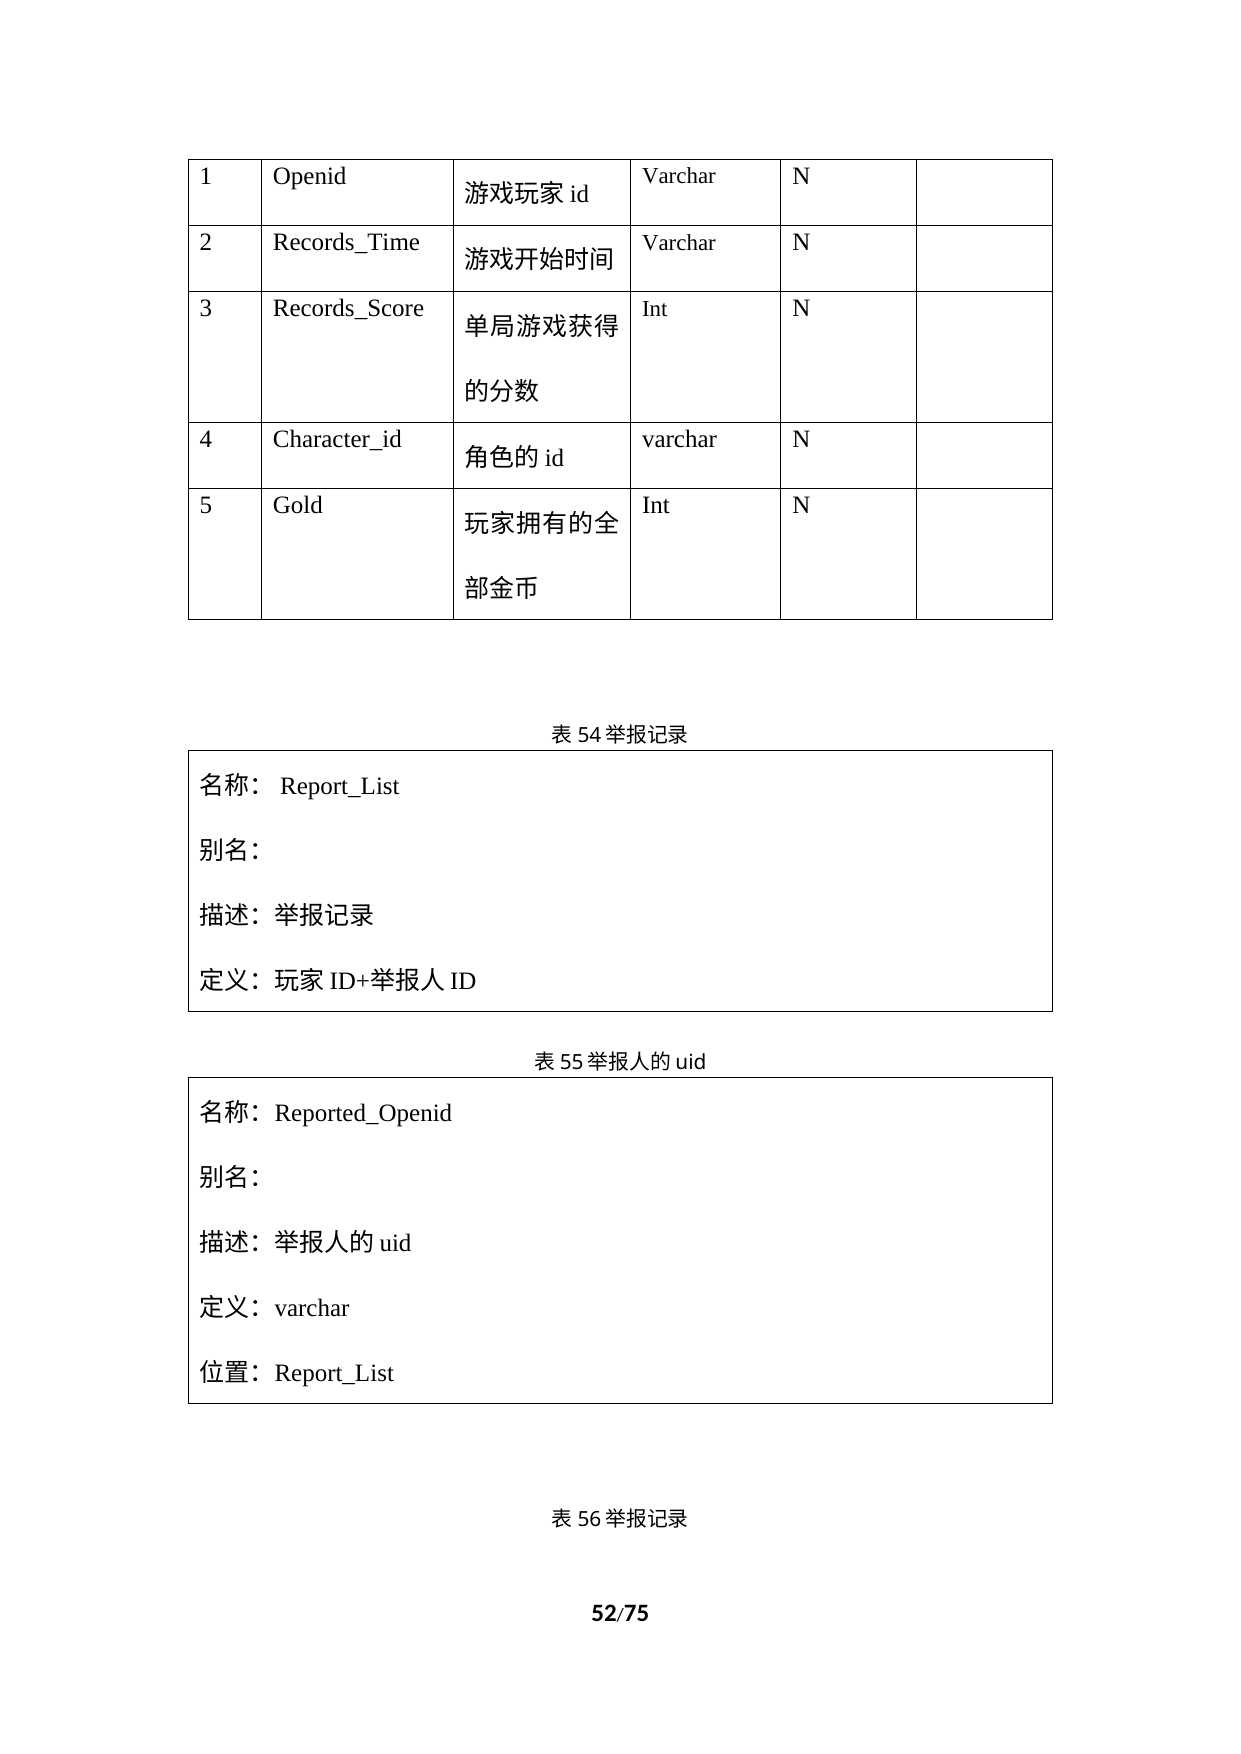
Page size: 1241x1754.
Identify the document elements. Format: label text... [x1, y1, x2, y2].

table_cell N [781, 292, 916, 422]
table_cell varchar [631, 423, 780, 488]
table_cell 单局游戏获得的分数 [454, 292, 630, 422]
table_cell 1 [189, 160, 261, 224]
table_cell Openid [262, 160, 453, 224]
table_cell N [781, 489, 916, 619]
table_cell 角色的id [454, 423, 630, 488]
table_cell Gold [262, 489, 453, 619]
table_cell Character_id [262, 423, 453, 488]
table_cell 玩家拥有的全部金币 [454, 489, 630, 619]
table_cell 3 [189, 292, 261, 422]
table_cell [917, 160, 1052, 224]
table_cell Int [631, 489, 780, 619]
table_cell 5 [189, 489, 261, 619]
table_cell [917, 292, 1052, 422]
table_cell Records_Time [262, 226, 453, 291]
table_cell [917, 423, 1052, 488]
table_cell 2 [189, 226, 261, 291]
table_cell N [781, 226, 916, 291]
table_cell 4 [189, 423, 261, 488]
table_cell Varchar [631, 160, 780, 224]
table_cell [917, 226, 1052, 291]
table_header 名称： Report_List 别名： 描述：举报记录 定义：玩家ID+举报人ID [189, 751, 1052, 1011]
table_header 名称：Reported_Openid 别名： 描述：举报人的uid 定义：varchar 位置：Report_List [189, 1078, 1052, 1403]
table_cell 游戏玩家id [454, 160, 630, 224]
table_cell Records_Score [262, 292, 453, 422]
table_cell N [781, 423, 916, 488]
table_cell [917, 489, 1052, 619]
table_cell N [781, 160, 916, 224]
table_cell Varchar [631, 226, 780, 291]
table_cell Int [631, 292, 780, 422]
table_cell 游戏开始时间 [454, 226, 630, 291]
